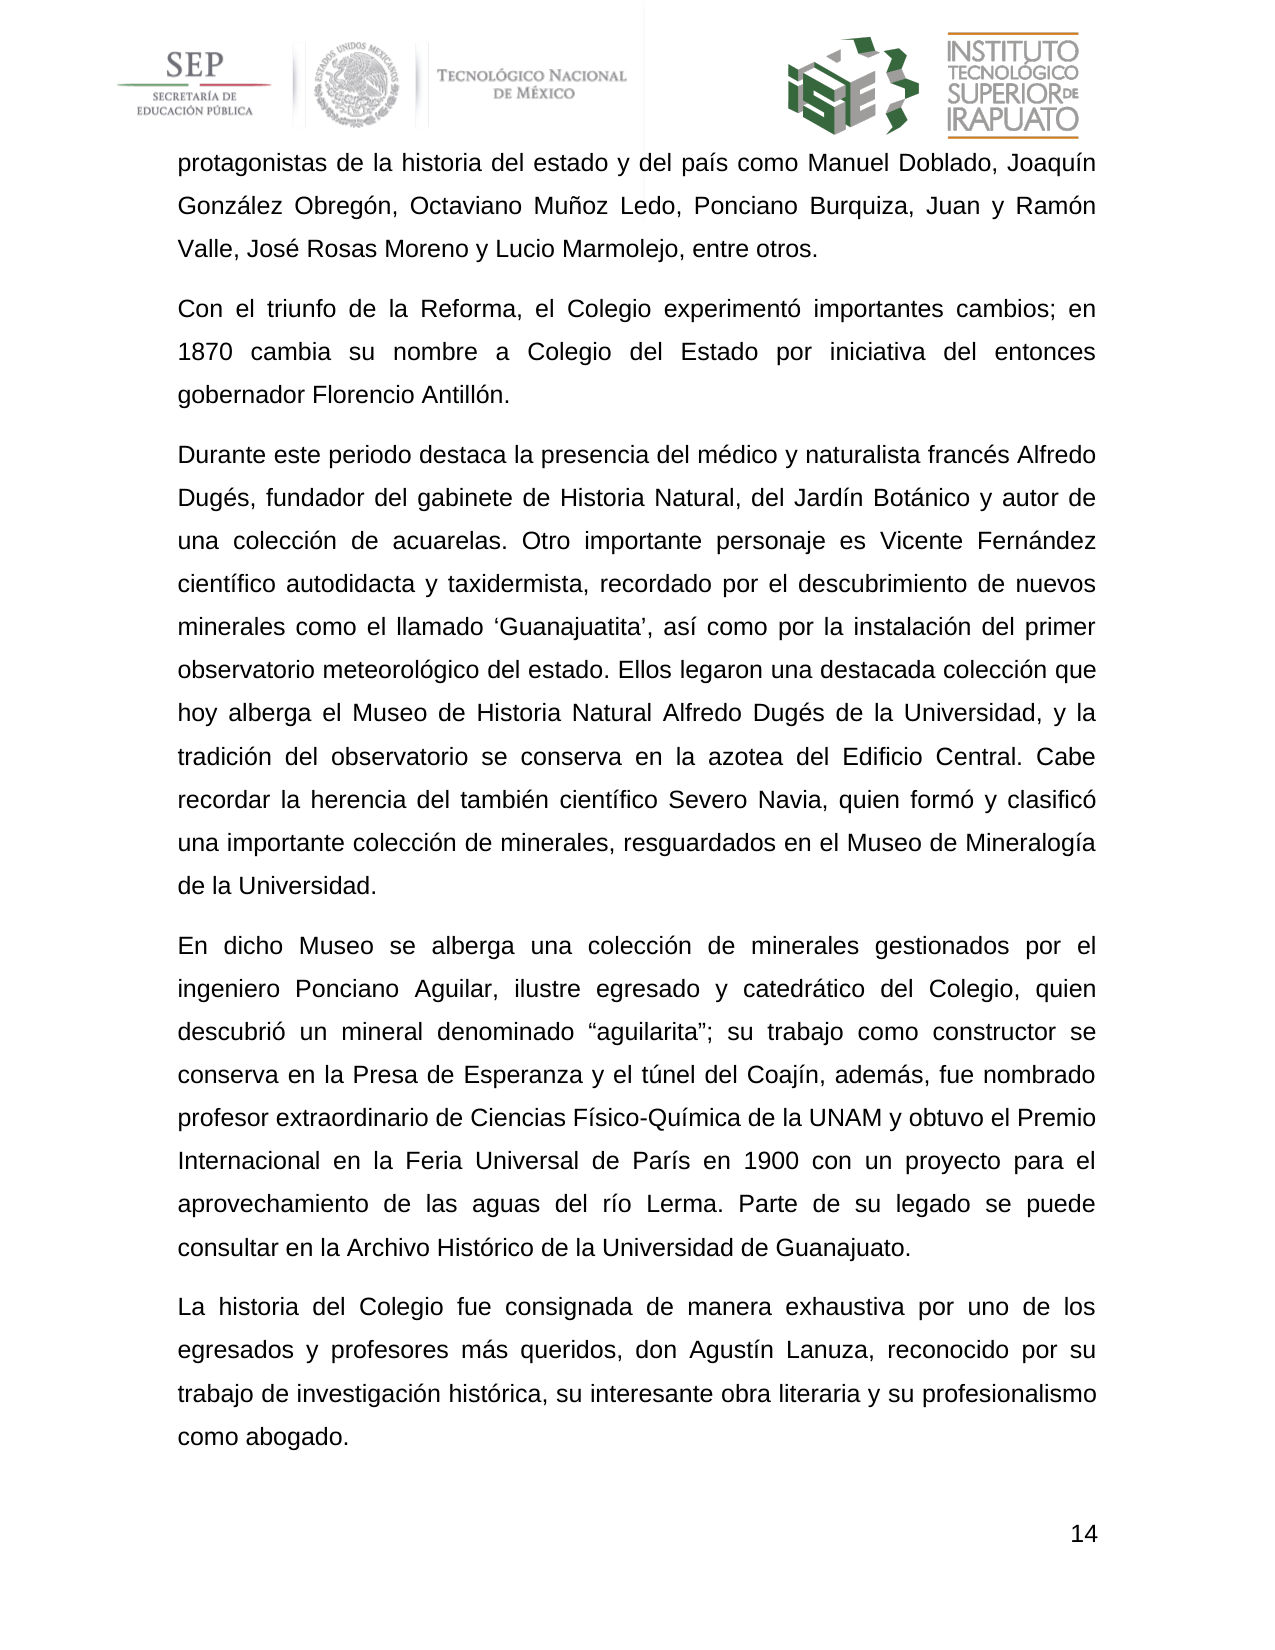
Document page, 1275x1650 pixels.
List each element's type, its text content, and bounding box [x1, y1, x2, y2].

text En dicho Museo se alberga una colección de minerales gestionados por el ingeniero Ponciano Aguilar, ilustre egresado y catedrático del Colegio, quien descubrió un mineral denominado “aguilarita”; su trabajo como constructor se conserva en la Presa de Esperanza y el túnel del Coajín, además, fue nombrado profesor extraordinario de Ciencias Físico-Química de la UNAM y obtuvo el Premio Internacional en la Feria Universal de París en 1900 con un proyecto para el aprovechamiento de las aguas del río Lerma. Parte de su legado se puede consultar en la Archivo Histórico de la Universidad de Guanajuato. [177, 931, 1098, 1261]
text Durante este periodo destaca la presencia del médico y naturalista francés Alfredo Dugés, fundador del gabinete de Historia Natural, del Jardín Botánico y autor de una colección de acuarelas. Otro importante personaje es Vicente Fernández científico autodidacta y taxidermista, recordado por el descubrimiento de nuevos minerales como el llamado ‘Guanajuatita’, así como por la instalación del primer observatorio meteorológico del estado. Ellos legaron una destacada colección que hoy alberga el Museo de Historia Natural Alfredo Dugés de la Universidad, y la tradición del observatorio se conserva en la azotea del Edificio Central. Cabe recordar la herencia del también científico Severo Navia, quien formó y clasificó una importante colección de minerales, resguardados en el Museo de Mineralogía de la Universidad. [177, 440, 1098, 900]
picture [770, 0, 1214, 236]
text Con el triunfo de la Reforma, el Colegio experimentó importantes cambios; en 1870 cambia su nombre a Colegio del Estado por iniciativa del entonces gobernador Florencio Antillón. [177, 294, 1098, 409]
picture [90, 0, 646, 236]
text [177, 148, 1098, 263]
text La historia del Colegio fue consignada de manera exhaustiva por uno de los egresados y profesores más queridos, don Agustín Lanuza, reconocido por su trabajo de investigación histórica, su interesante obra literaria y su profesionalismo como abogado. [177, 1292, 1098, 1451]
